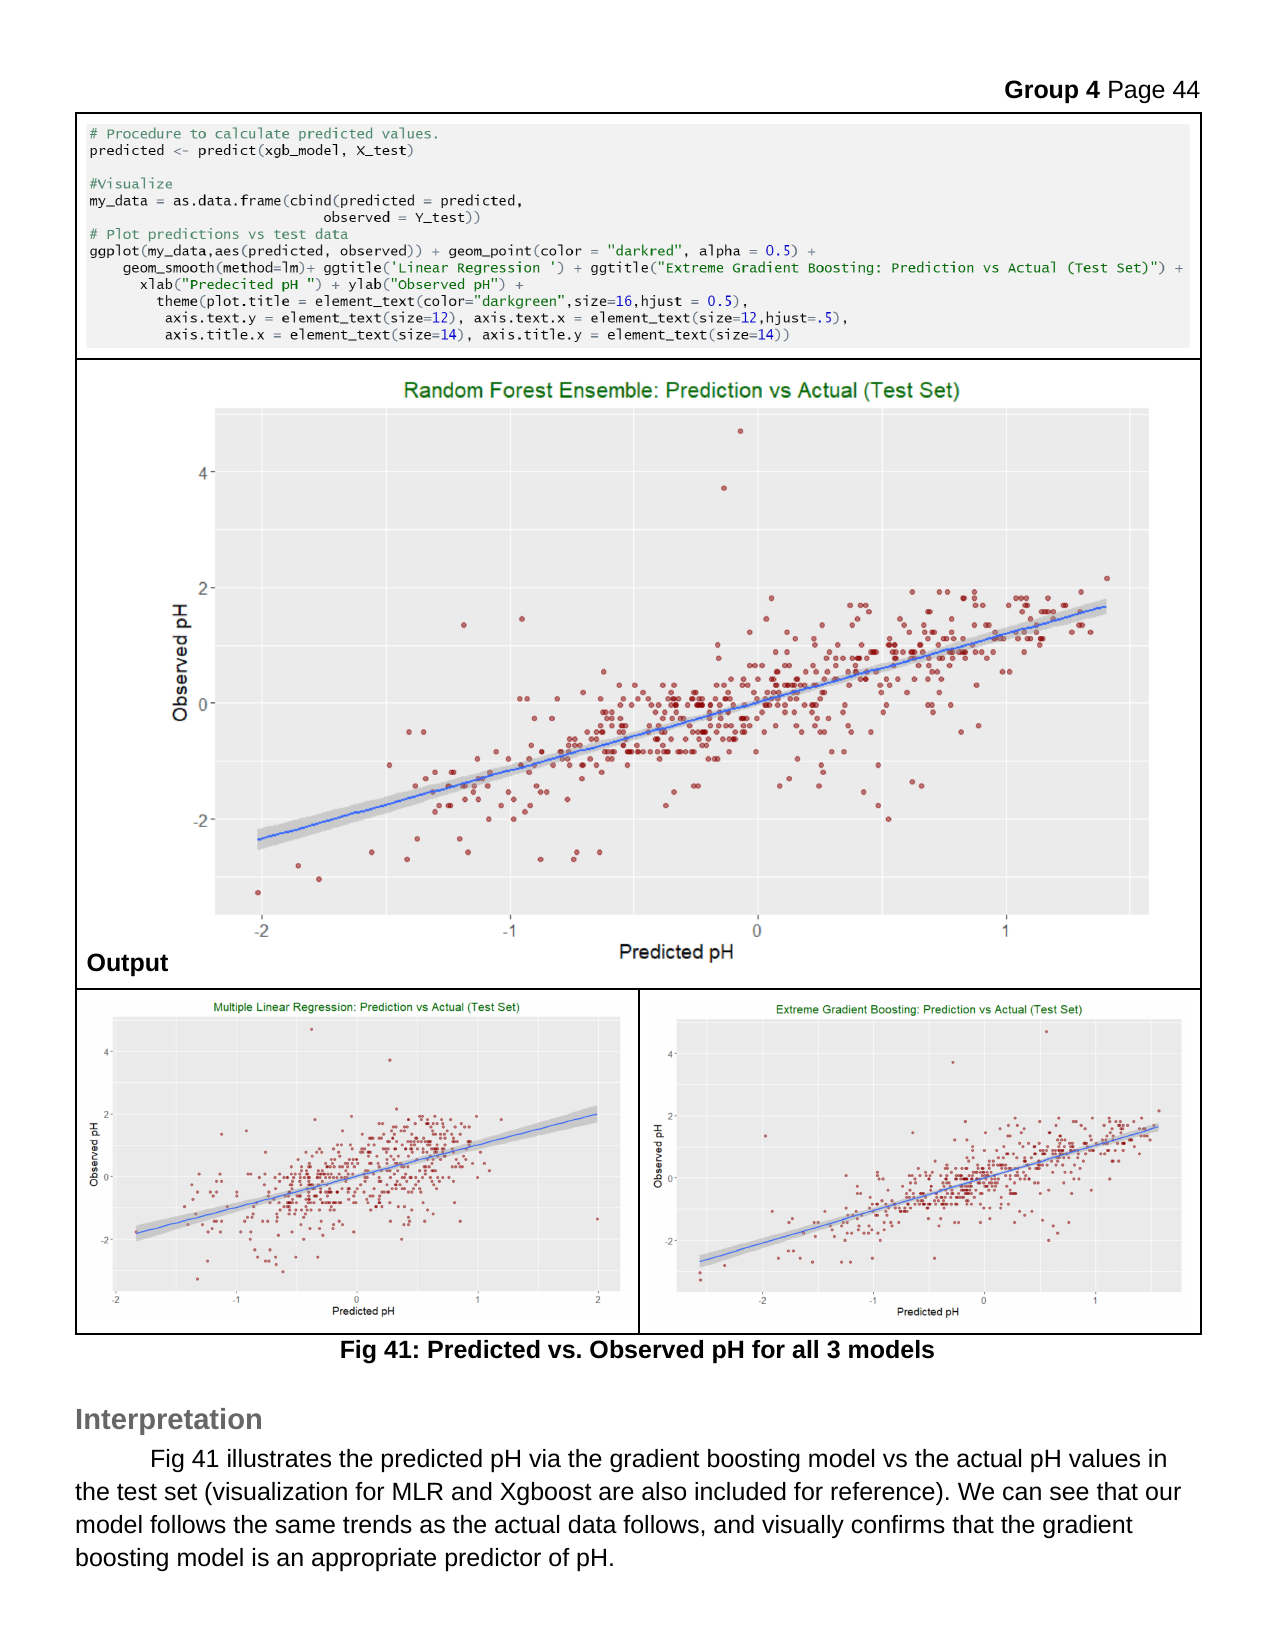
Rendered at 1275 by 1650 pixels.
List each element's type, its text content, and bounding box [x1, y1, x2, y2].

subtitle Interpretation [75, 1402, 1200, 1435]
picture [86, 1000, 628, 1321]
table_cell Output [77, 360, 1200, 987]
text Fig 41 illustrates the predicted pH via the gradient boosting model vs the actual pH values in the test set (visualization for MLR and Xgboost are also included for reference). We can see that our model follows the same trends as the actual data follows, and visually confirms that the gradient boosting model is an appropriate predictor of pH. [75, 1443, 1200, 1571]
text Fig 41: Predicted vs. Observed pH for all 3 models [75, 1335, 1200, 1364]
picture [168, 370, 1169, 972]
table_cell [640, 990, 1200, 1333]
table_cell [77, 990, 638, 1333]
table_cell [77, 114, 1200, 358]
picture [86, 124, 1190, 348]
picture [648, 1000, 1190, 1323]
